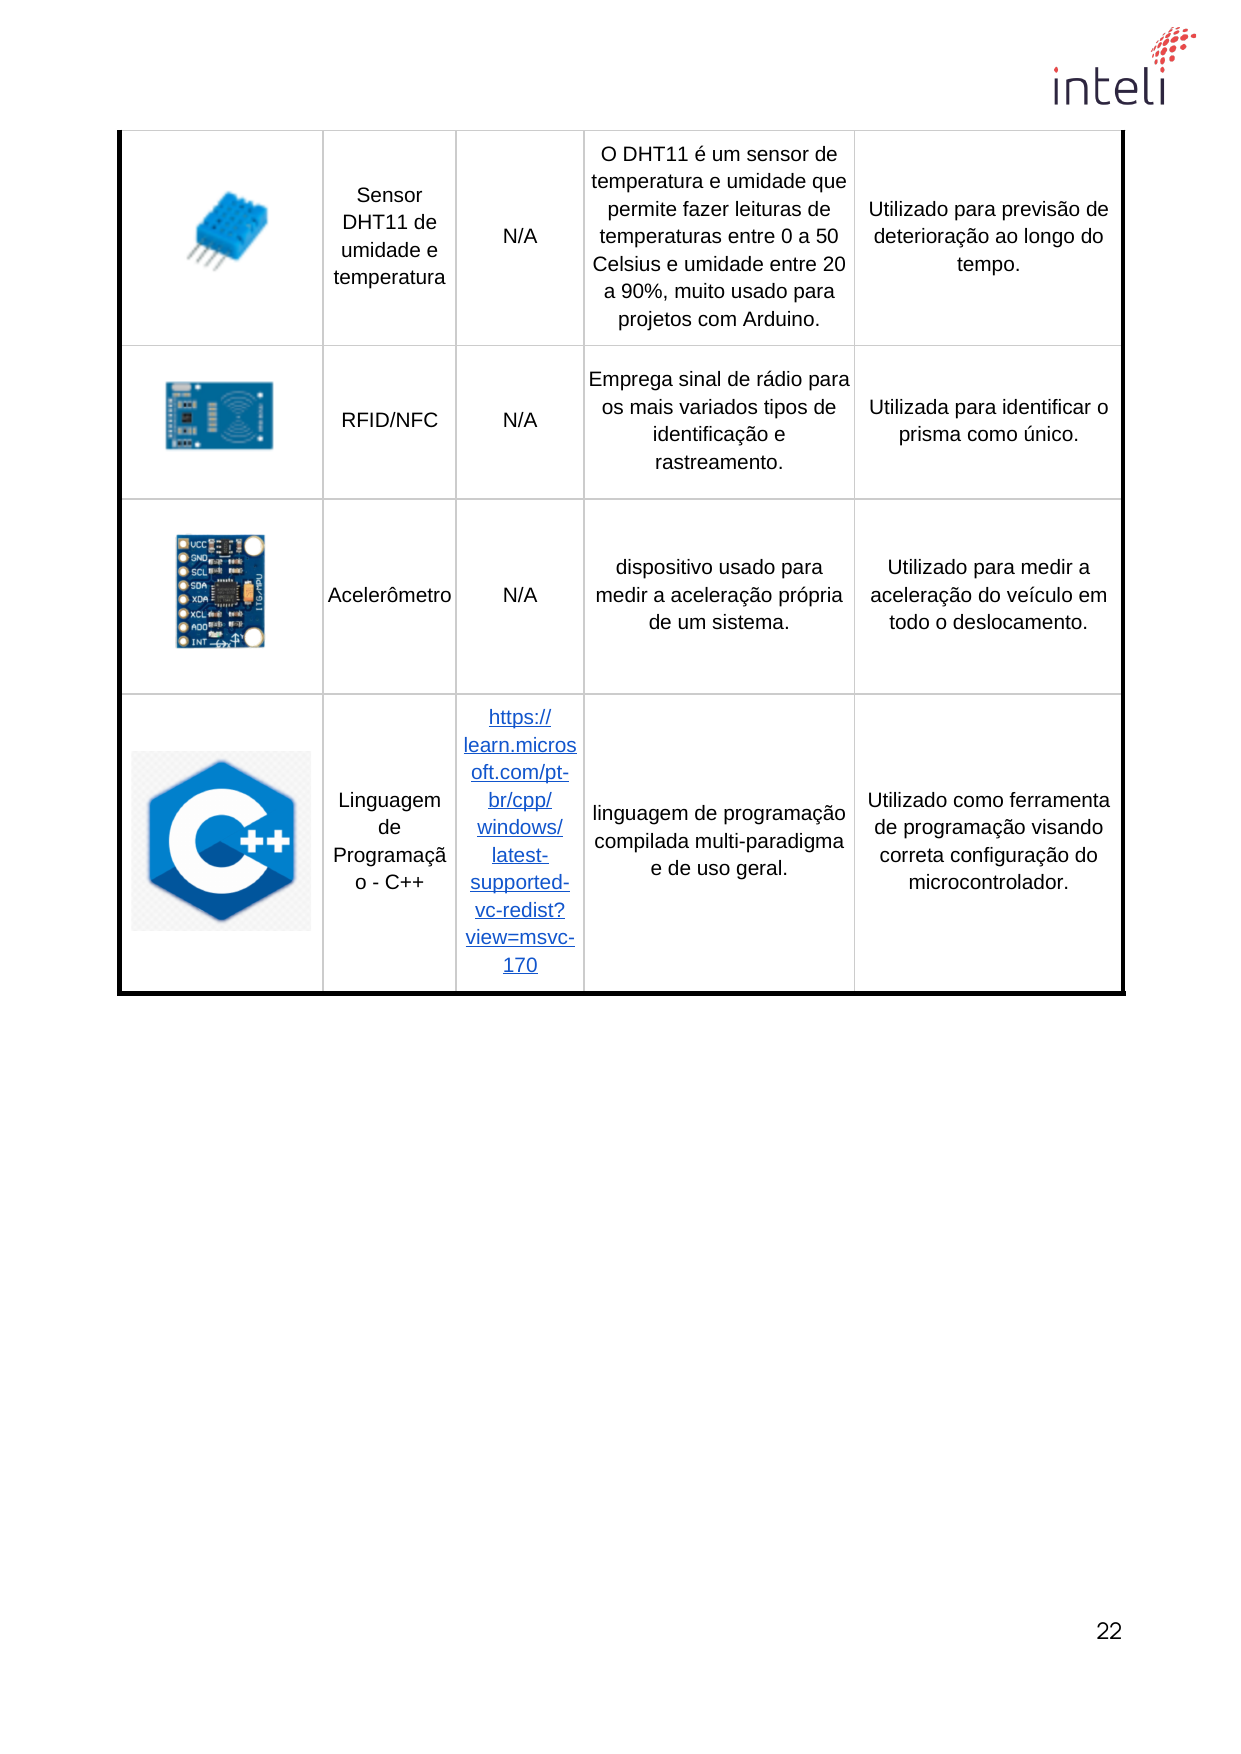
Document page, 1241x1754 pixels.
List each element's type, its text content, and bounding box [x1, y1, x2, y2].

table_cell Utilizada para identificar o prisma como único. [855, 346, 1121, 498]
table_cell Emprega sinal de rádio para os mais variados tipos de identificação e rastreamento. [585, 346, 854, 498]
table_cell N/A [457, 131, 583, 345]
table_cell https://learn.microsoft.com/pt-br/cpp/windows/latest-supported-vc-redist?view=msvc-170 [457, 695, 583, 991]
table_cell [122, 346, 322, 498]
table_cell Sensor DHT11 de umidade e temperatura [324, 131, 455, 345]
table_cell Utilizado como ferramenta de programação visando correta configuração do microcontrolador. [855, 695, 1121, 991]
table_cell RFID/NFC [324, 346, 455, 498]
table_cell linguagem de programação compilada multi-paradigma e de uso geral. [585, 695, 854, 991]
table_cell Linguagem de Programação - C++ [324, 695, 455, 991]
picture [131, 510, 312, 679]
table_cell N/A [457, 500, 583, 693]
table_cell [122, 695, 322, 991]
picture [131, 356, 312, 484]
table_cell N/A [457, 346, 583, 498]
picture [131, 173, 312, 299]
table_cell dispositivo usado para medir a aceleração própria de um sistema. [585, 500, 854, 693]
picture [131, 751, 312, 931]
table_cell Acelerômetro [324, 500, 455, 693]
picture [1054, 27, 1197, 105]
table_cell O DHT11 é um sensor de temperatura e umidade que permite fazer leituras de temperaturas entre 0 a 50 Celsius e umidade entre 20 a 90%, muito usado para projetos com Arduino. [585, 131, 854, 345]
table_cell [122, 500, 322, 693]
table_cell Utilizado para medir a aceleração do veículo em todo o deslocamento. [855, 500, 1121, 693]
table_cell [122, 131, 322, 345]
table_cell Utilizado para previsão de deterioração ao longo do tempo. [855, 131, 1121, 345]
